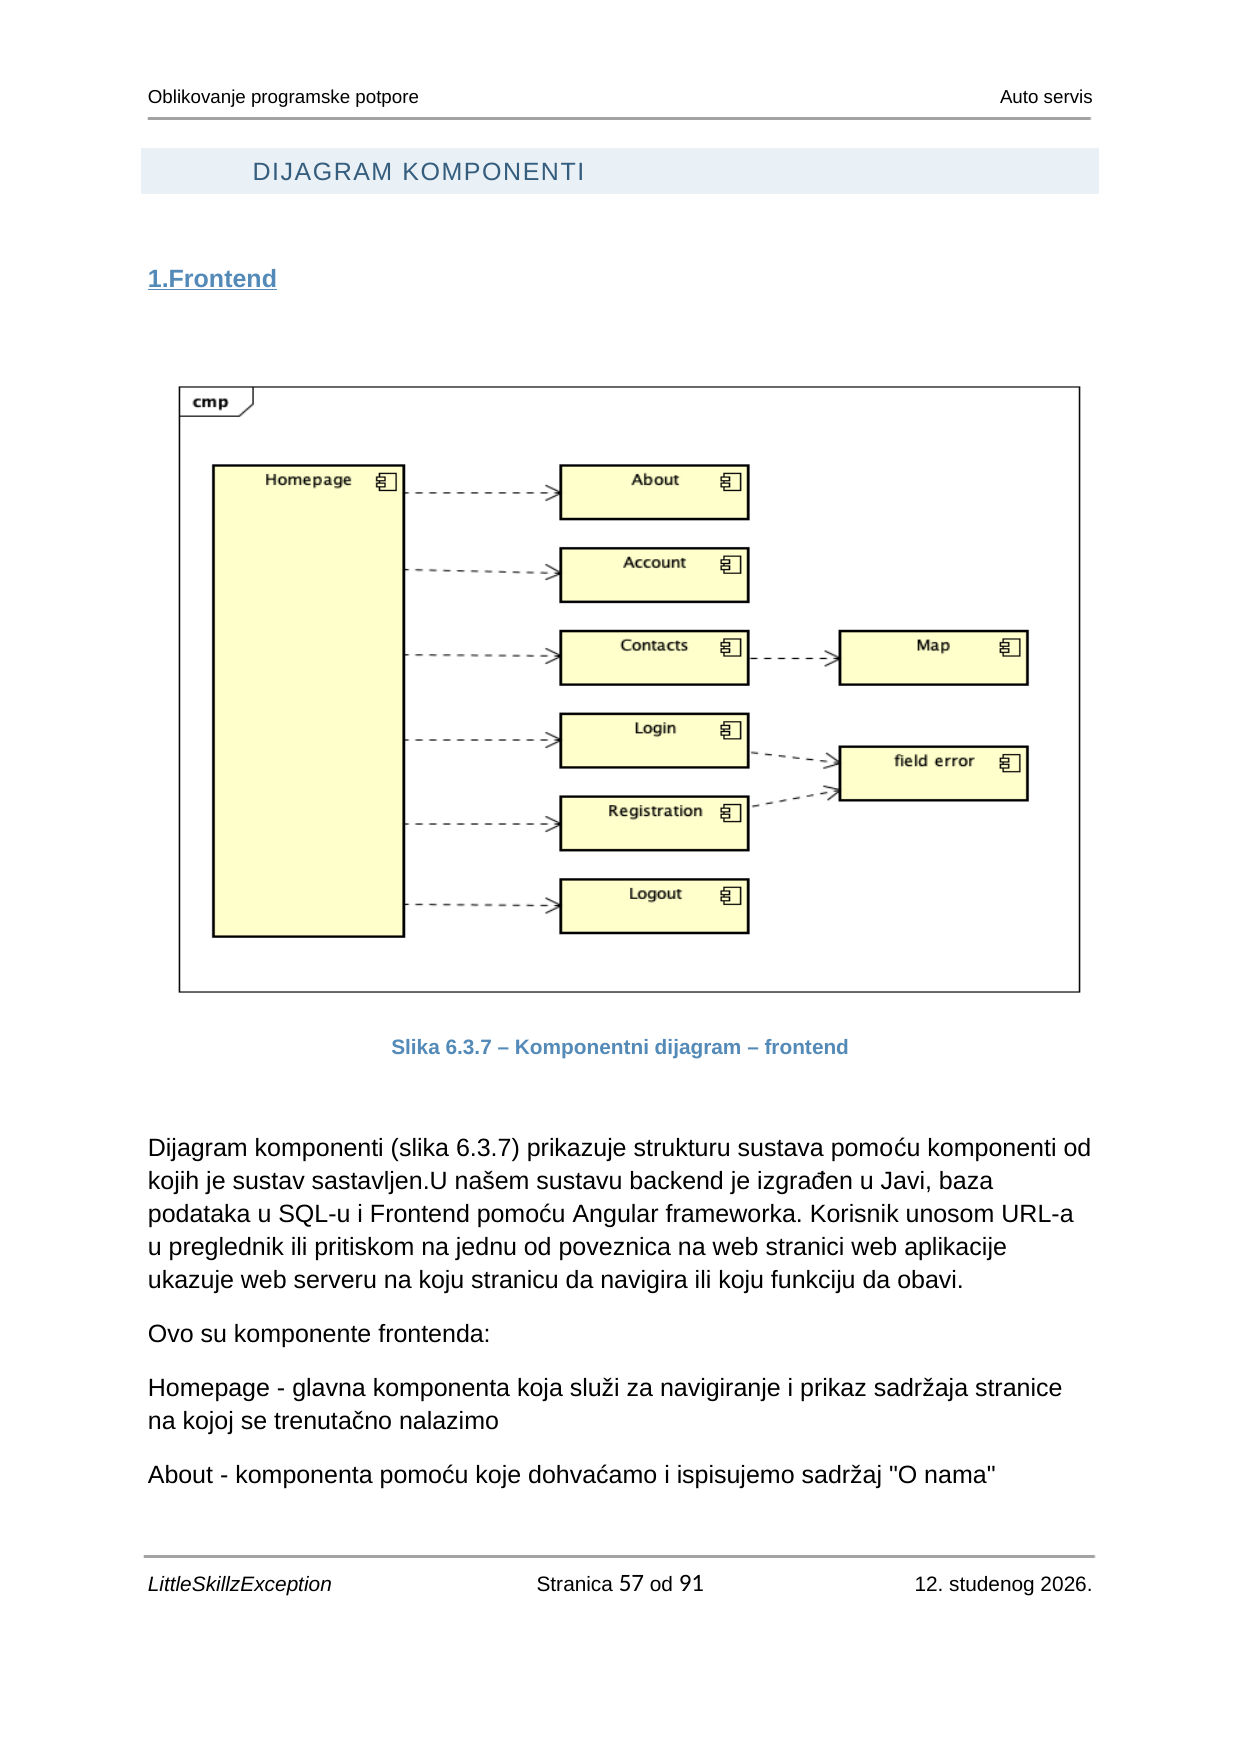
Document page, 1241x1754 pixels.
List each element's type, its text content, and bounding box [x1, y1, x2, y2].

text About - komponenta pomoću koje dohvaćamo i ispisujemo sadržaj "O nama" [148, 1460, 1093, 1489]
text Dijagram komponenti (slika 6.3.7) prikazuje strukturu sustava pomoću komponenti od kojih je sustav sastavljen.U našem sustavu backend je izgrađen u Javi, baza podataka u SQL-u i Frontend pomoću Angular frameworka. Korisnik unosom URL-a u preglednik ili pritiskom na jednu od poveznica na web stranici web aplikacije ukazuje web serveru na koju stranicu da navigira ili koju funkciju da obavi. [148, 1133, 1093, 1294]
text Homepage - glavna komponenta koja služi za navigiranje i prikaz sadržaja stranice na kojoj se trenutačno nalazimo [148, 1373, 1093, 1435]
text 1.Frontend [148, 263, 1093, 292]
text Slika 6.3.7 – Komponentni dijagram – frontend [148, 1035, 1093, 1059]
text Ovo su komponente frontenda: [148, 1319, 1093, 1348]
subtitle DIJAGRAM komponenti [148, 154, 1093, 188]
picture [147, 367, 1110, 1011]
